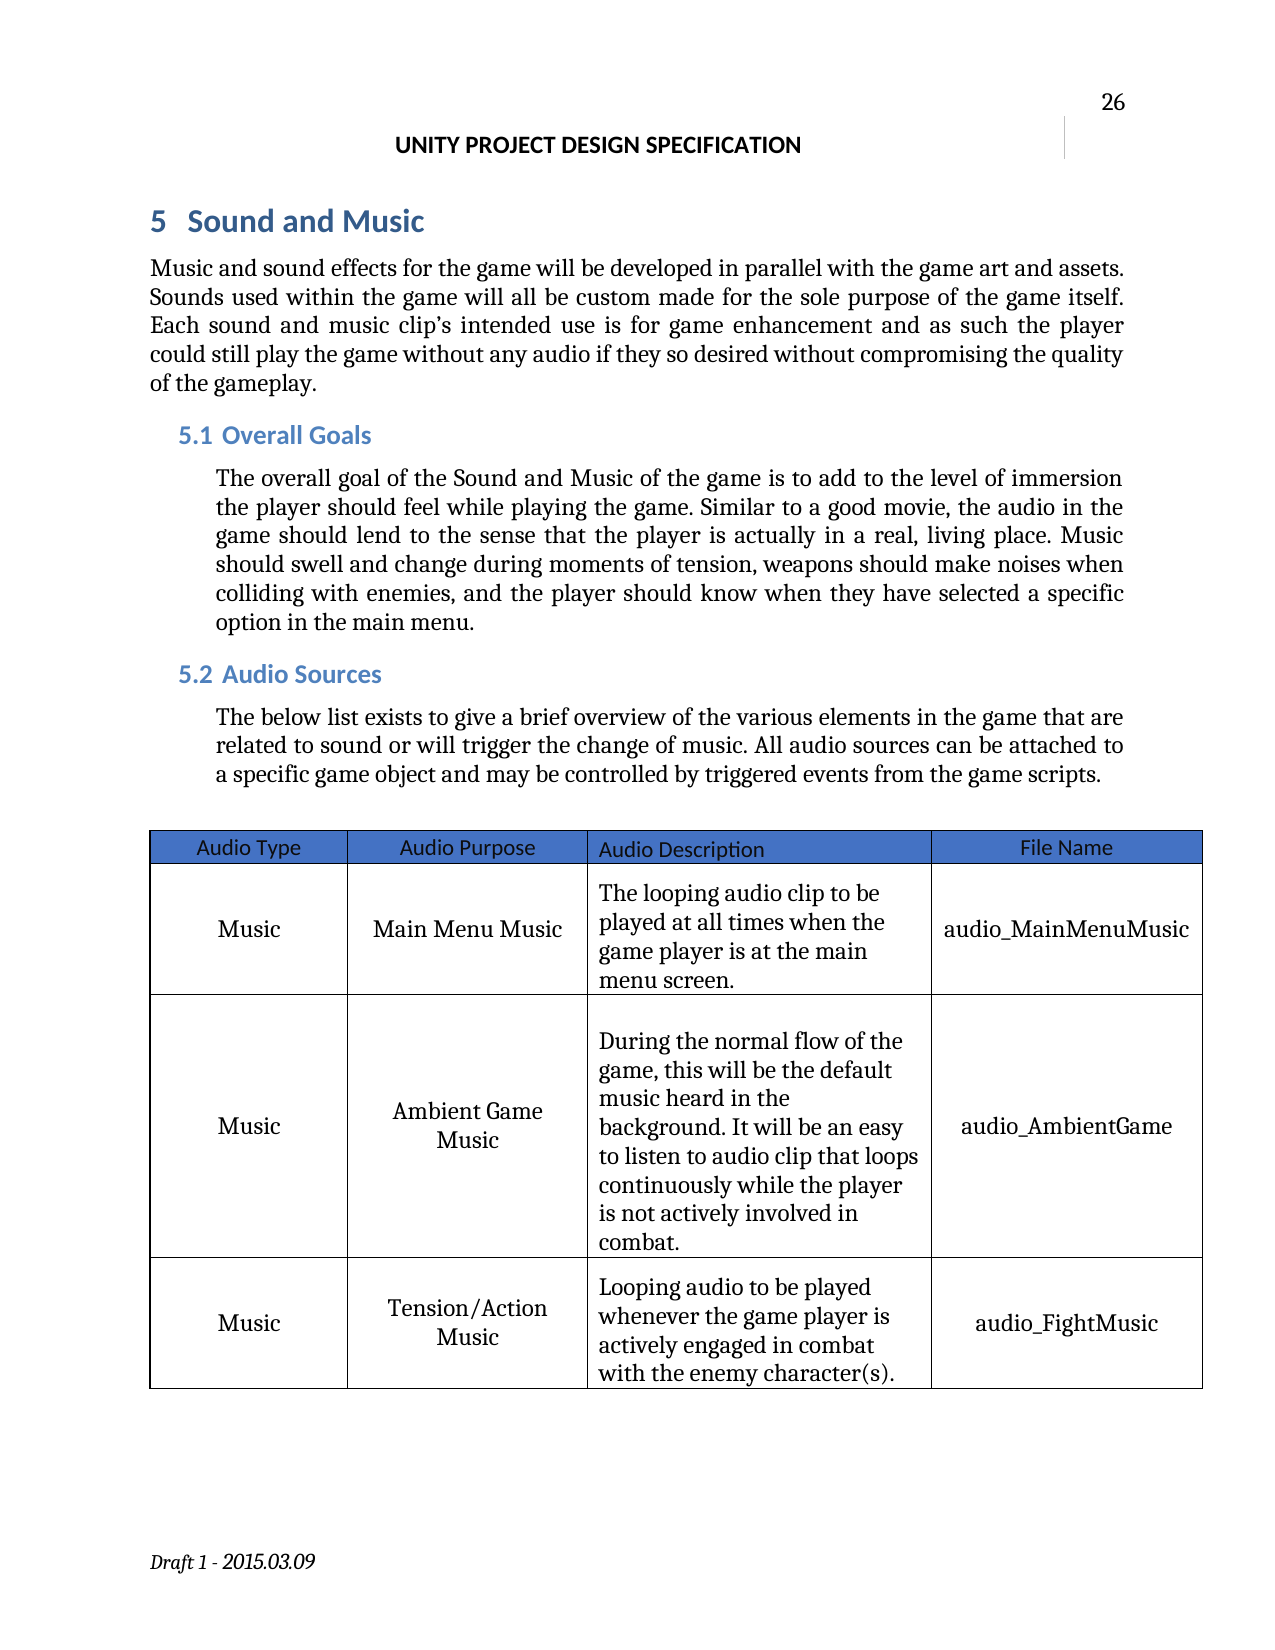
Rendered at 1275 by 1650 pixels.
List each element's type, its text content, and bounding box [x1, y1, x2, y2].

table_cell Looping audio to be played whenever the game player is actively engaged in combat with the enemy character(s). [588, 1258, 931, 1388]
table_cell Music [151, 864, 347, 994]
text The overall goal of the Sound and Music of the game is to add to the level of immersion the player should feel while playing the game. Similar to a good movie, the audio in the game should lend to the sense that the player is actually in a real, living place. Music should swell and change during moments of tension, weapons should make noises when colliding with enemies, and the player should know when they have selected a specific option in the main menu. [216, 464, 1125, 636]
table_header Audio Description [588, 831, 931, 863]
table_cell Music [151, 995, 347, 1257]
table_cell Tension/Action Music [348, 1258, 587, 1388]
table_cell Main Menu Music [348, 864, 587, 994]
table_header Audio Purpose [348, 831, 587, 863]
subtitle Audio Sources [178, 657, 1125, 690]
table_cell audio_MainMenuMusic [932, 864, 1202, 994]
subtitle Overall Goals [178, 418, 1125, 451]
table_cell Music [151, 1258, 347, 1388]
table_cell audio_AmbientGame [932, 995, 1202, 1257]
text The below list exists to give a brief overview of the various elements in the game that are related to sound or will trigger the change of music. All audio sources can be attached to a specific game object and may be controlled by triggered events from the game scripts. [216, 703, 1125, 789]
table_cell The looping audio clip to be played at all times when the game player is at the main menu screen. [588, 864, 931, 994]
text Music and sound effects for the game will be developed in parallel with the game art and assets. Sounds used within the game will all be custom made for the sole purpose of the game itself. Each sound and music clip’s intended use is for game enhancement and as such the player could still play the game without any audio if they so desired without compromising the quality of the gameplay. [150, 254, 1125, 397]
subtitle Sound and Music [150, 201, 1125, 241]
table_header Audio Type [151, 831, 347, 863]
table_cell During the normal flow of the game, this will be the default music heard in the background. It will be an easy to listen to audio clip that loops continuously while the player is not actively involved in combat. [588, 995, 931, 1257]
table_header File Name [932, 831, 1202, 863]
table_cell audio_FightMusic [932, 1258, 1202, 1388]
table_cell Ambient Game Music [348, 995, 587, 1257]
